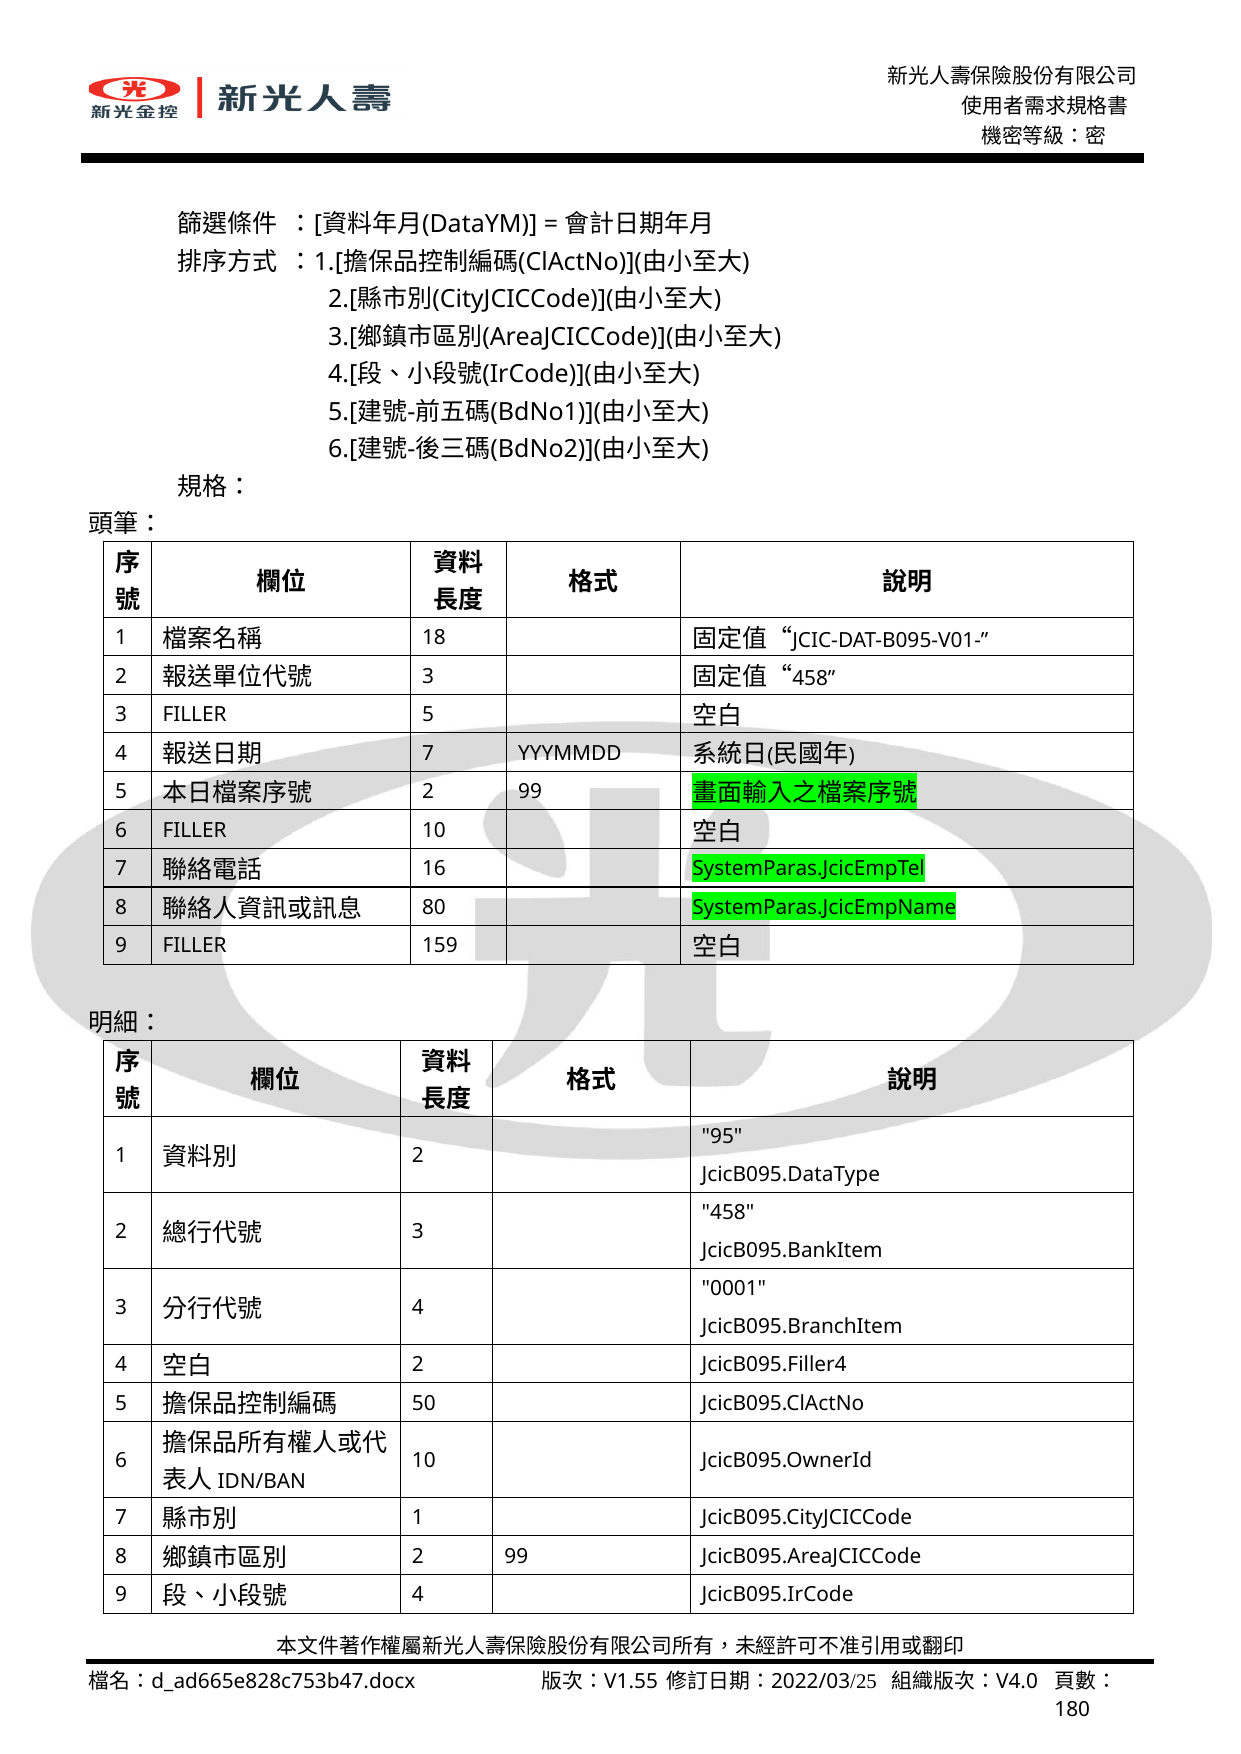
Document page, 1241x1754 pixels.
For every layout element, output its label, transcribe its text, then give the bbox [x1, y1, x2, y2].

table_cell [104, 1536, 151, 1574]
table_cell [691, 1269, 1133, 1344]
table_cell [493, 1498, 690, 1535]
picture [25, 713, 1215, 1166]
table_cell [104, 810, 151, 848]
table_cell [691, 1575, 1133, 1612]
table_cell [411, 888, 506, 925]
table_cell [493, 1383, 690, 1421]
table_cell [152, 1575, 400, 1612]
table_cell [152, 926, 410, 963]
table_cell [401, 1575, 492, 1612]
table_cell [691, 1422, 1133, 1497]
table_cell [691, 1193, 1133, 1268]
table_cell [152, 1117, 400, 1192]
list 5.[建號-前五碼(BdNo1)](由小至大) [328, 391, 1152, 428]
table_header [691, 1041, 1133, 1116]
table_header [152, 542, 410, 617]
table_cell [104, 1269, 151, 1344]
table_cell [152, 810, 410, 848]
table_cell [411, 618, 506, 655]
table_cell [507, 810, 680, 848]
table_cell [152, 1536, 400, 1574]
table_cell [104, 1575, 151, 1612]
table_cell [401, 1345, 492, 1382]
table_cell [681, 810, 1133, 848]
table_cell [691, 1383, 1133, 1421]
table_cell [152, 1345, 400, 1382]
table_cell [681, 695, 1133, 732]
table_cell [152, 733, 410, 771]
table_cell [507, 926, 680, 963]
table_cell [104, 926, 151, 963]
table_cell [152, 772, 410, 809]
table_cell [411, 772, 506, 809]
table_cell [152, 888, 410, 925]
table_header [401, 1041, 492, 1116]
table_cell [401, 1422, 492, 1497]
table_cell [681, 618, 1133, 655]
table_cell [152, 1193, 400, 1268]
text 頭筆： [89, 503, 1152, 541]
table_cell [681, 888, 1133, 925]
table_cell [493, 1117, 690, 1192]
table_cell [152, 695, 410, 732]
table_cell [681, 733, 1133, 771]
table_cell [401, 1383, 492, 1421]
list 篩選條件 ：[資料年月(DataYM)] = 會計日期年月 [177, 203, 1152, 241]
list 6.[建號-後三碼(BdNo2)](由小至大) [328, 428, 1152, 466]
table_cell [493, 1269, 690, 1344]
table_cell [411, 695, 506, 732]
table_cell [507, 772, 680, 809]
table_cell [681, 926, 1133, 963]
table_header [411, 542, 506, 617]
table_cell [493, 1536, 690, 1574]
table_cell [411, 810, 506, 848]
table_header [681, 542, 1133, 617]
list 3.[鄉鎮市區別(AreaJCICCode)](由小至大) [328, 316, 1152, 353]
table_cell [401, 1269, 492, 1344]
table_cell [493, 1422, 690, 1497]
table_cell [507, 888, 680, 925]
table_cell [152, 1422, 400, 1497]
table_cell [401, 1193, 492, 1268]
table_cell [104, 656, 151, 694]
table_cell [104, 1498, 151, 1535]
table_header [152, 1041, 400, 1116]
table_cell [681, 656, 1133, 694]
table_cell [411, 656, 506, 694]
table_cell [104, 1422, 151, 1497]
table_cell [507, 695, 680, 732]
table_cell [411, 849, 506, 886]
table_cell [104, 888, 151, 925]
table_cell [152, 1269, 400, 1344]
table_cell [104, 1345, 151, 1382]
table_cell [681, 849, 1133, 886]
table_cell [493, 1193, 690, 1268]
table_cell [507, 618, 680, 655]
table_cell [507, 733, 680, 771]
text 明細： [89, 1002, 1152, 1039]
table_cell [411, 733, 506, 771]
picture [88, 61, 414, 118]
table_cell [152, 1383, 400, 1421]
list 2.[縣市別(CityJCICCode)](由小至大) [328, 278, 1152, 316]
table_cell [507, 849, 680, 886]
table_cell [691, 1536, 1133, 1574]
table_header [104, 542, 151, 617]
list 排序方式 ：1.[擔保品控制編碼(ClActNo)](由小至大) [177, 241, 1152, 278]
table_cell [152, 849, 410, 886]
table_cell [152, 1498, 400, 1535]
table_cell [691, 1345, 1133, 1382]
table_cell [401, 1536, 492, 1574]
list 規格： [177, 466, 1152, 503]
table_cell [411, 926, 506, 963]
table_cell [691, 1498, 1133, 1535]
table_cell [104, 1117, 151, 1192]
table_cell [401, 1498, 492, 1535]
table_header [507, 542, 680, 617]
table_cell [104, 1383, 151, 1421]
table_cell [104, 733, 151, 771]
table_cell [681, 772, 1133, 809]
list 4.[段、小段號(IrCode)](由小至大) [328, 353, 1152, 391]
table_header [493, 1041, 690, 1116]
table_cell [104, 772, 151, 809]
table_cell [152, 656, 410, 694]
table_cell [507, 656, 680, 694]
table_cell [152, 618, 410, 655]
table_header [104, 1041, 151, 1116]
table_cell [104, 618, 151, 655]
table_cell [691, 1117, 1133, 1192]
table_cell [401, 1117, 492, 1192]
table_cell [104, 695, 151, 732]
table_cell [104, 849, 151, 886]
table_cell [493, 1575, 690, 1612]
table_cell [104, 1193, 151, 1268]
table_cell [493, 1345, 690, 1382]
